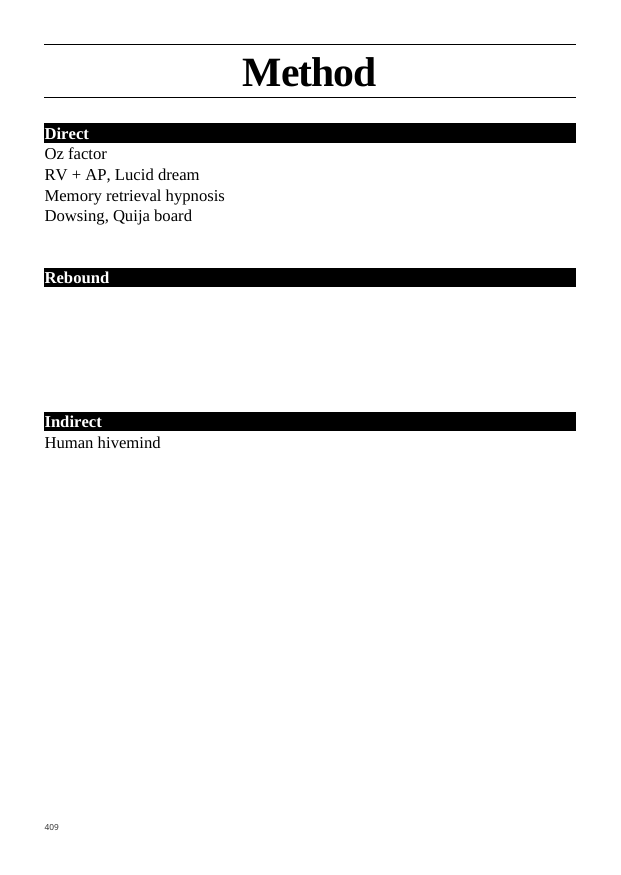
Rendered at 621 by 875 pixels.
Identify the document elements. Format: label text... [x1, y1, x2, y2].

subtitle Method [44, 45, 576, 97]
subtitle Rebound [44, 268, 576, 287]
subtitle Indirect [44, 412, 576, 431]
text Human hivemind [44, 433, 576, 452]
subtitle Direct [44, 123, 576, 143]
text RV + AP, Lucid dream [44, 165, 576, 184]
text Dowsing, Quija board [44, 206, 576, 225]
text Memory retrieval hypnosis [44, 185, 576, 204]
text Oz factor [44, 144, 576, 163]
